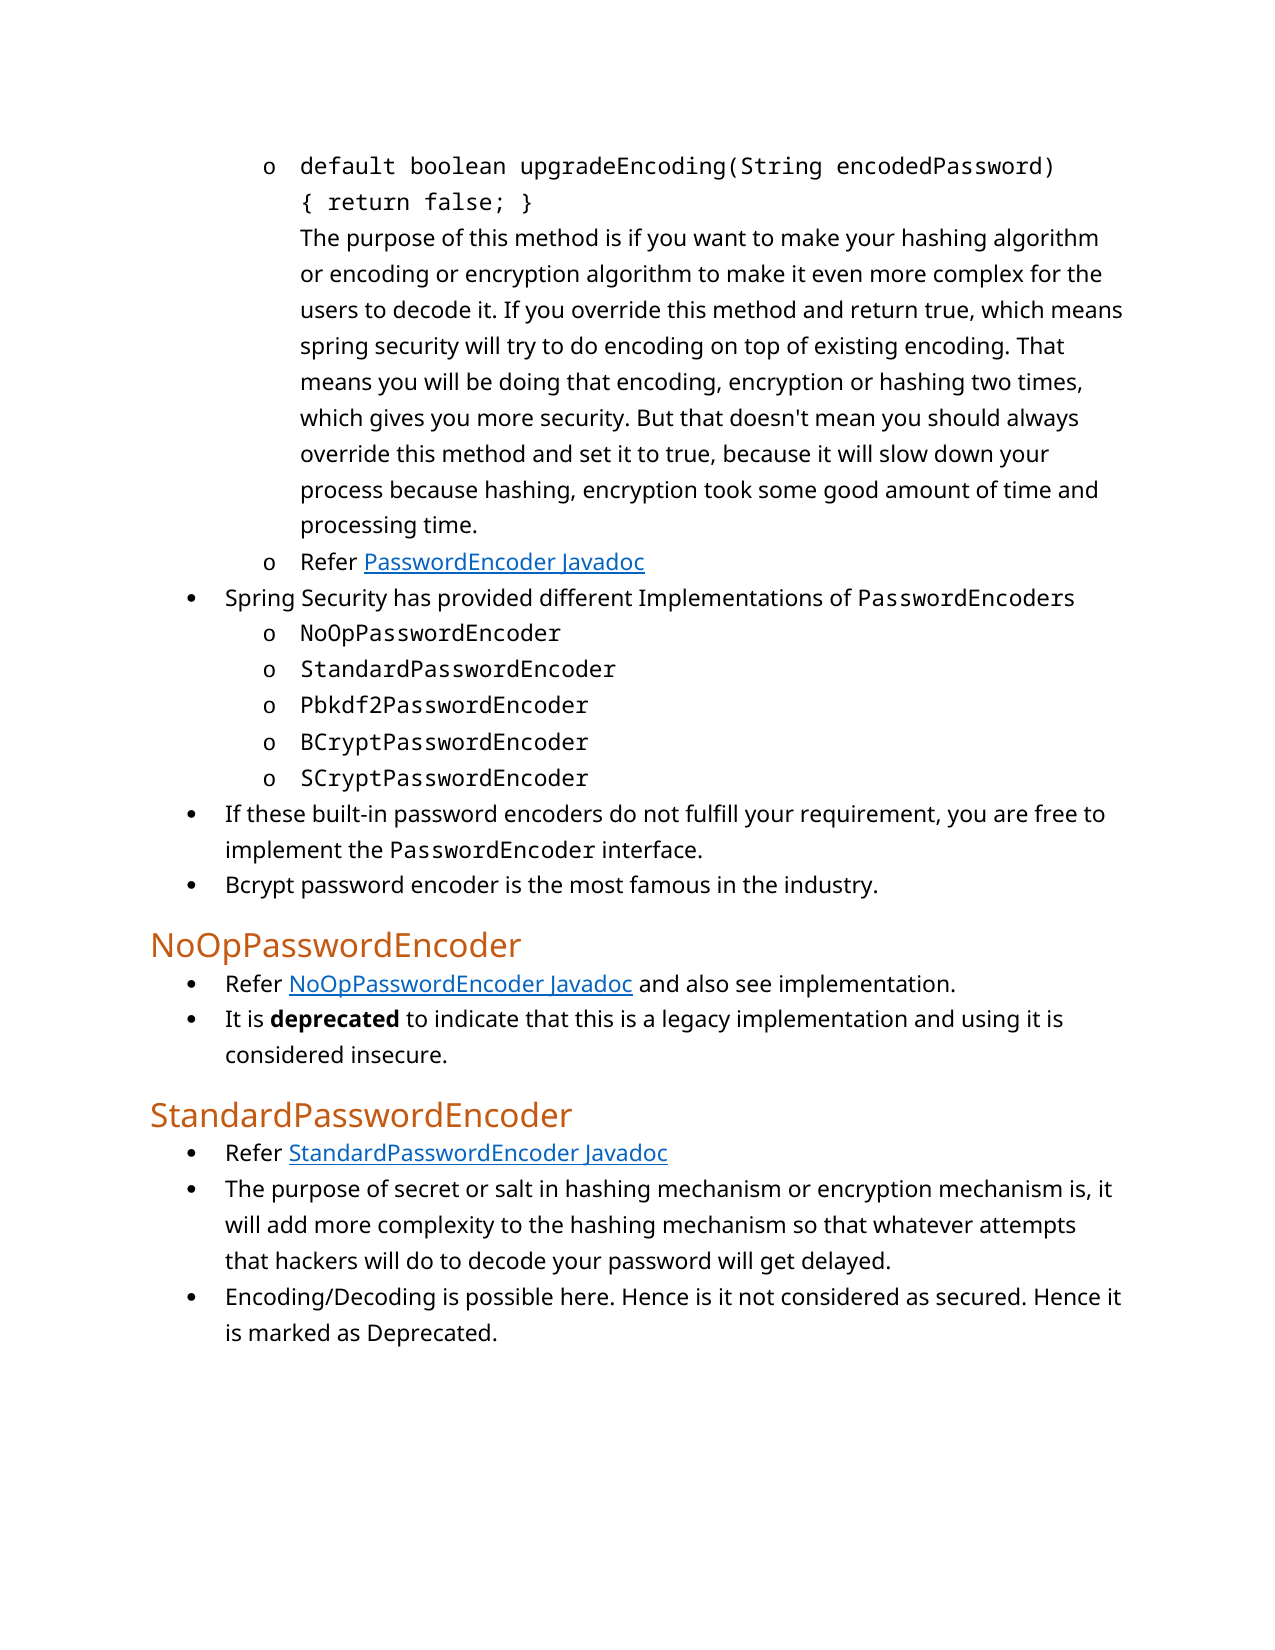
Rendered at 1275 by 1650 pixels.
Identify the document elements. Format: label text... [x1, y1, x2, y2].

list Pbkdf2PasswordEncoder [262, 689, 1125, 721]
list default boolean upgradeEncoding(String encodedPassword) { return false; } The purpose of this method is if you want to make your hashing algorithm or encoding or encryption algorithm to make it even more complex for the users to decode it. If you override this method and return true, which means spring security will try to do encoding on top of existing encoding. That means you will be doing that encoding, encryption or hashing two times, which gives you more security. But that doesn't mean you should always override this method and set it to true, because it will slow down your process because hashing, encryption took some good amount of time and processing time. [262, 150, 1125, 541]
list Refer NoOpPasswordEncoder Javadoc and also see implementation. [187, 967, 1125, 999]
subtitle StandardPasswordEncoder [150, 1092, 1125, 1137]
list StandardPasswordEncoder [262, 653, 1125, 685]
list If these built-in password encoders do not fulfill your requirement, you are free to implement the PasswordEncoder interface. [187, 798, 1125, 865]
list Bcrypt password encoder is the most famous in the industry. [187, 869, 1125, 901]
list The purpose of secret or salt in hashing mechanism or encryption mechanism is, it will add more complexity to the hashing mechanism so that whatever attempts that hackers will do to decode your password will get delayed. [187, 1173, 1125, 1276]
list Refer StandardPasswordEncoder Javadoc [187, 1137, 1125, 1169]
list It is deprecated to indicate that this is a legacy implementation and using it is considered insecure. [187, 1003, 1125, 1071]
list NoOpPasswordEncoder [262, 617, 1125, 649]
list Encoding/Decoding is possible here. Hence is it not considered as secured. Hence it is marked as Deprecated. [187, 1281, 1125, 1348]
list SCryptPasswordEncoder [262, 762, 1125, 793]
subtitle NoOpPasswordEncoder [150, 922, 1125, 967]
list BCryptPasswordEncoder [262, 726, 1125, 757]
list Refer PasswordEncoder Javadoc [262, 545, 1125, 577]
list Spring Security has provided different Implementations of PasswordEncoders [187, 581, 1125, 613]
